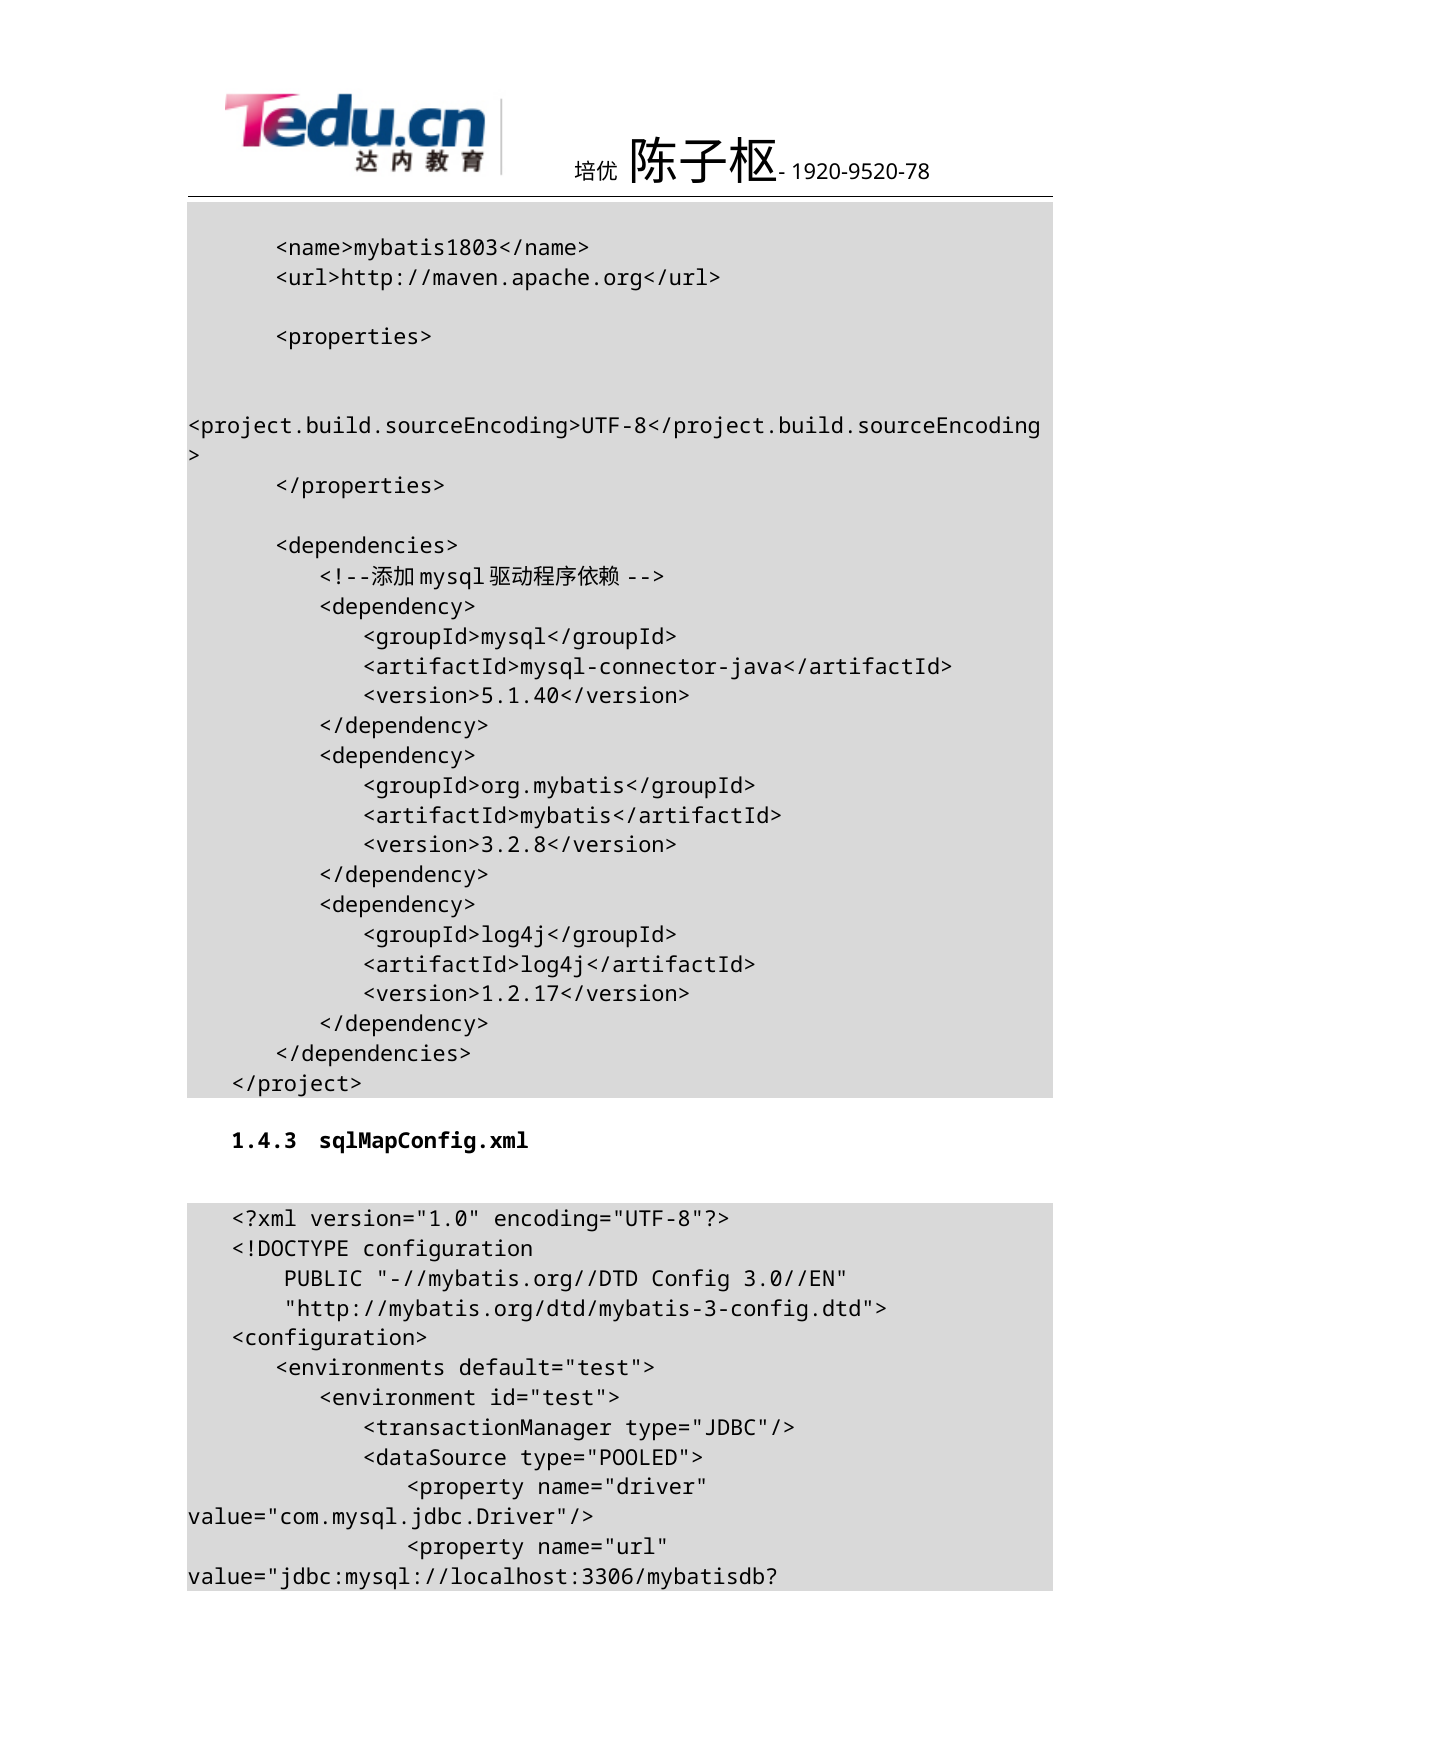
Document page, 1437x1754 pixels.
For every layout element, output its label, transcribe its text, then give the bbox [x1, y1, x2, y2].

text <property name="driver" value="com.mysql.jdbc.Driver"/> [187, 1471, 1053, 1531]
text <property name="url" value="jdbc:mysql://localhost:3306/mybatisdb?characterEncoding=utf-8"/> [187, 1531, 1053, 1591]
text <groupId>mysql</groupId> [187, 621, 1053, 651]
text <?xml version="1.0" encoding="UTF-8"?> [187, 1203, 1053, 1233]
text <version>5.1.40</version> [187, 681, 1053, 710]
text </properties> [187, 470, 1053, 500]
text </dependency> [187, 859, 1053, 889]
text "http://mybatis.org/dtd/mybatis-3-config.dtd"> [187, 1293, 1053, 1322]
text </dependency> [187, 710, 1053, 740]
text <artifactId>mybatis</artifactId> [187, 800, 1053, 829]
text <transactionManager type="JDBC"/> [187, 1412, 1053, 1442]
text <environment id="test"> [187, 1382, 1053, 1412]
text <groupId>org.mybatis</groupId> [187, 770, 1053, 800]
text <properties> [187, 321, 1053, 351]
text <project.build.sourceEncoding>UTF-8</project.build.sourceEncoding> [187, 351, 1053, 470]
text <dependency> [187, 591, 1053, 621]
text </dependency> [187, 1008, 1053, 1038]
text <version>3.2.8</version> [187, 829, 1053, 859]
text <version>1.2.17</version> [187, 978, 1053, 1008]
text <url>http://maven.apache.org</url> [187, 261, 1053, 291]
text PUBLIC "-//mybatis.org//DTD Config 3.0//EN" [187, 1263, 1053, 1293]
text <dependency> [187, 740, 1053, 770]
text </project> [187, 1068, 1053, 1098]
text <!--添加mysql驱动程序依赖 --> [187, 559, 1053, 591]
subtitle sqlMapConfig.xml [187, 1125, 1053, 1154]
picture [225, 88, 507, 180]
text <dependency> [187, 889, 1053, 919]
text <dataSource type="POOLED"> [187, 1442, 1053, 1471]
text <!DOCTYPE configuration [187, 1233, 1053, 1263]
text <groupId>log4j</groupId> [187, 919, 1053, 949]
text </dependencies> [187, 1038, 1053, 1068]
text <artifactId>mysql-connector-java</artifactId> [187, 651, 1053, 681]
text <artifactId>log4j</artifactId> [187, 949, 1053, 978]
text <name>mybatis1803</name> [187, 232, 1053, 261]
text <configuration> [187, 1322, 1053, 1352]
text <dependencies> [187, 529, 1053, 559]
text <environments default="test"> [187, 1352, 1053, 1382]
